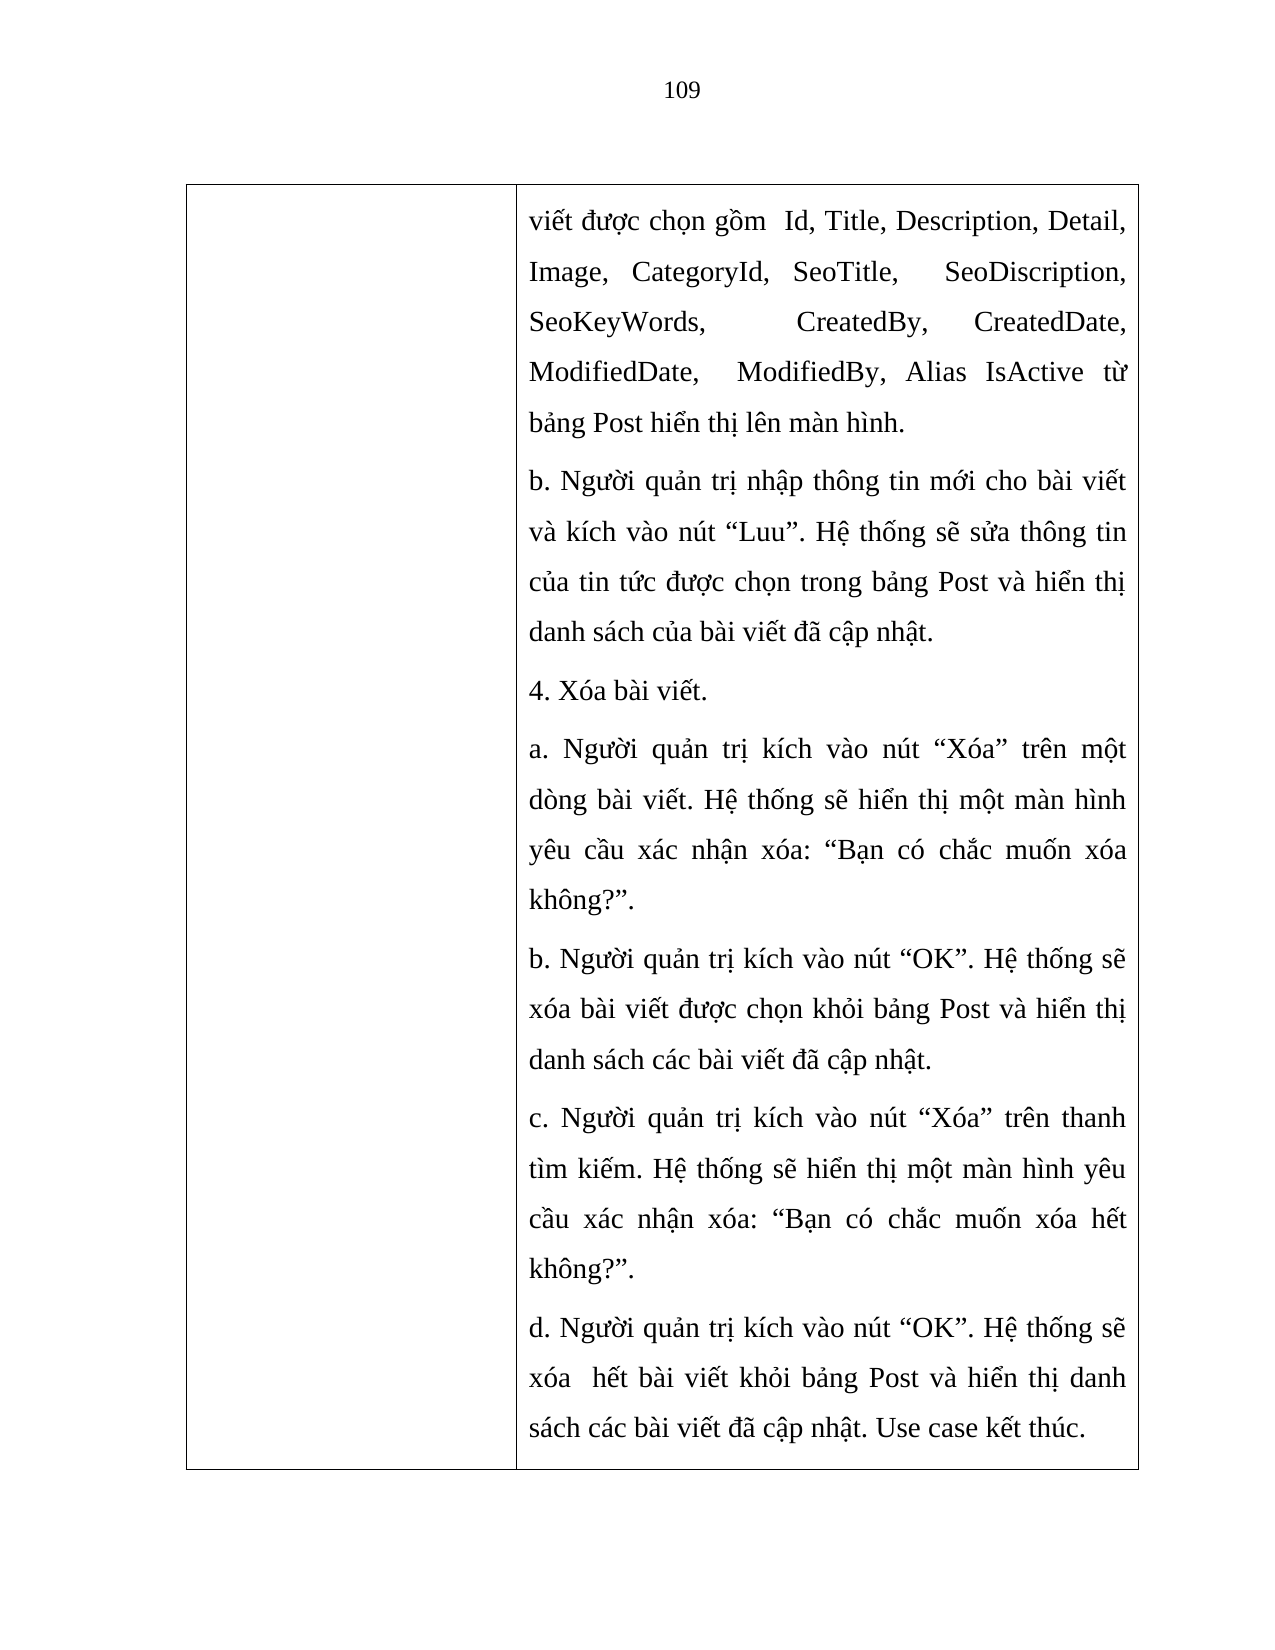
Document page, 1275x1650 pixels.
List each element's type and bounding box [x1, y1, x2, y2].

table_cell [187, 185, 516, 1469]
table_cell [517, 185, 1138, 1469]
